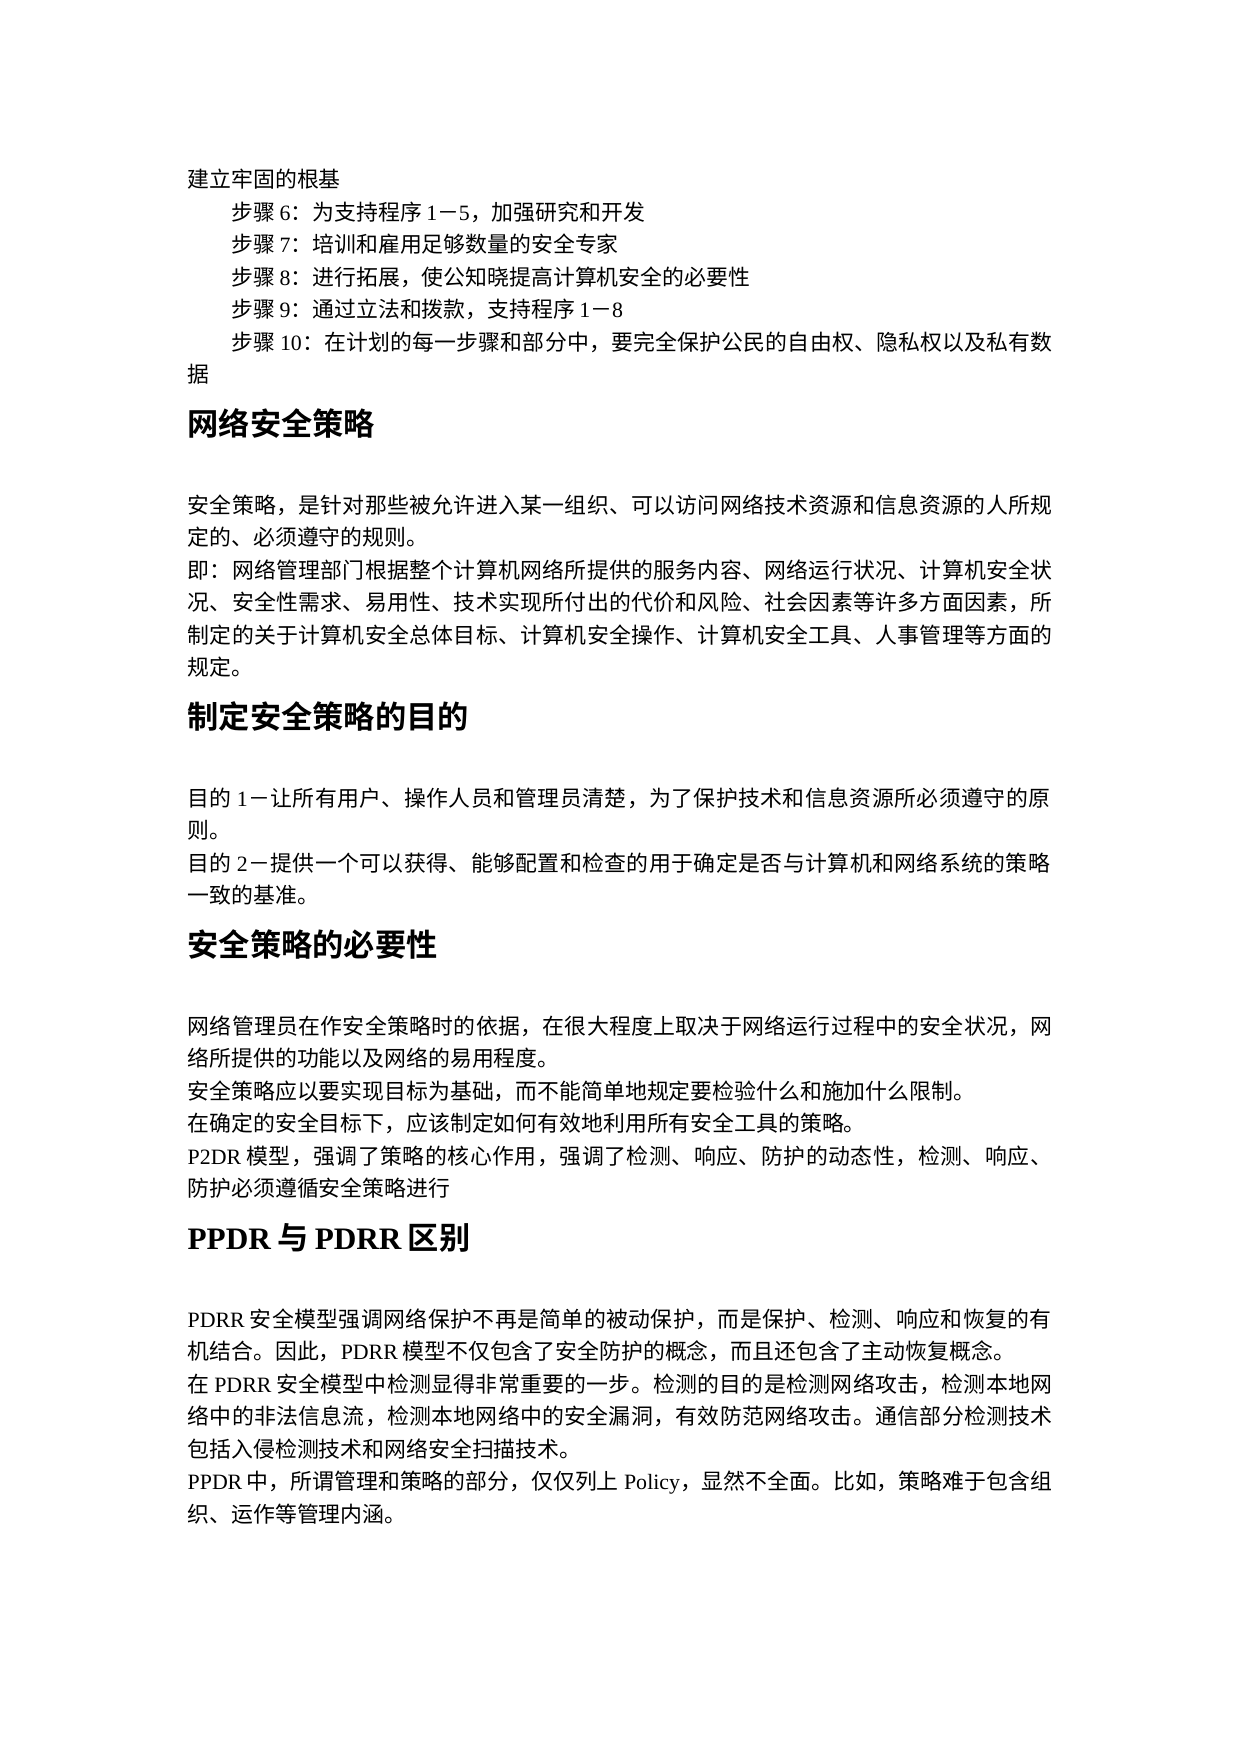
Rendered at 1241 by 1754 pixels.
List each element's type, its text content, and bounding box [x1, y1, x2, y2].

subtitle 安全策略的必要性 [187, 910, 1053, 975]
text 步骤9：通过立法和拨款，支持程序1－8 [187, 292, 1053, 324]
text 在PDRR安全模型中检测显得非常重要的一步。检测的目的是检测网络攻击，检测本地网络中的非法信息流，检测本地网络中的安全漏洞，有效防范网络攻击。通信部分检测技术包括入侵检测技术和网络安全扫描技术。 [187, 1366, 1053, 1464]
text PPDR中，所谓管理和策略的部分，仅仅列上Policy，显然不全面。比如，策略难于包含组织、运作等管理内涵。 [187, 1464, 1053, 1529]
text 步骤6：为支持程序1－5，加强研究和开发 [187, 194, 1053, 227]
text P2DR模型，强调了策略的核心作用，强调了检测、响应、防护的动态性，检测、响应、防护必须遵循安全策略进行 [187, 1138, 1053, 1203]
text 建立牢固的根基 [187, 162, 1053, 194]
text 步骤8：进行拓展，使公知晓提高计算机安全的必要性 [187, 259, 1053, 292]
text 步骤7：培训和雇用足够数量的安全专家 [187, 227, 1053, 259]
text 目的2－提供一个可以获得、能够配置和检查的用于确定是否与计算机和网络系统的策略一致的基准。 [187, 845, 1053, 910]
subtitle 网络安全策略 [187, 389, 1053, 454]
text 网络管理员在作安全策略时的依据，在很大程度上取决于网络运行过程中的安全状况，网络所提供的功能以及网络的易用程度。 [187, 1008, 1053, 1073]
text PDRR安全模型强调网络保护不再是简单的被动保护，而是保护、检测、响应和恢复的有机结合。因此，PDRR模型不仅包含了安全防护的概念，而且还包含了主动恢复概念。 [187, 1301, 1053, 1366]
text 安全策略，是针对那些被允许进入某一组织、可以访问网络技术资源和信息资源的人所规定的、必须遵守的规则。 [187, 487, 1053, 552]
text 即：网络管理部门根据整个计算机网络所提供的服务内容、网络运行状况、计算机安全状况、安全性需求、易用性、技术实现所付出的代价和风险、社会因素等许多方面因素，所制定的关于计算机安全总体目标、计算机安全操作、计算机安全工具、人事管理等方面的规定。 [187, 552, 1053, 682]
subtitle PPDR与PDRR区别 [187, 1203, 1053, 1268]
text 在确定的安全目标下，应该制定如何有效地利用所有安全工具的策略。 [187, 1106, 1053, 1138]
subtitle 制定安全策略的目的 [187, 682, 1053, 747]
text 安全策略应以要实现目标为基础，而不能简单地规定要检验什么和施加什么限制。 [187, 1073, 1053, 1106]
text 步骤10：在计划的每一步骤和部分中，要完全保护公民的自由权、隐私权以及私有数据 [187, 324, 1053, 389]
text 目的1－让所有用户、操作人员和管理员清楚，为了保护技术和信息资源所必须遵守的原则。 [187, 780, 1053, 845]
